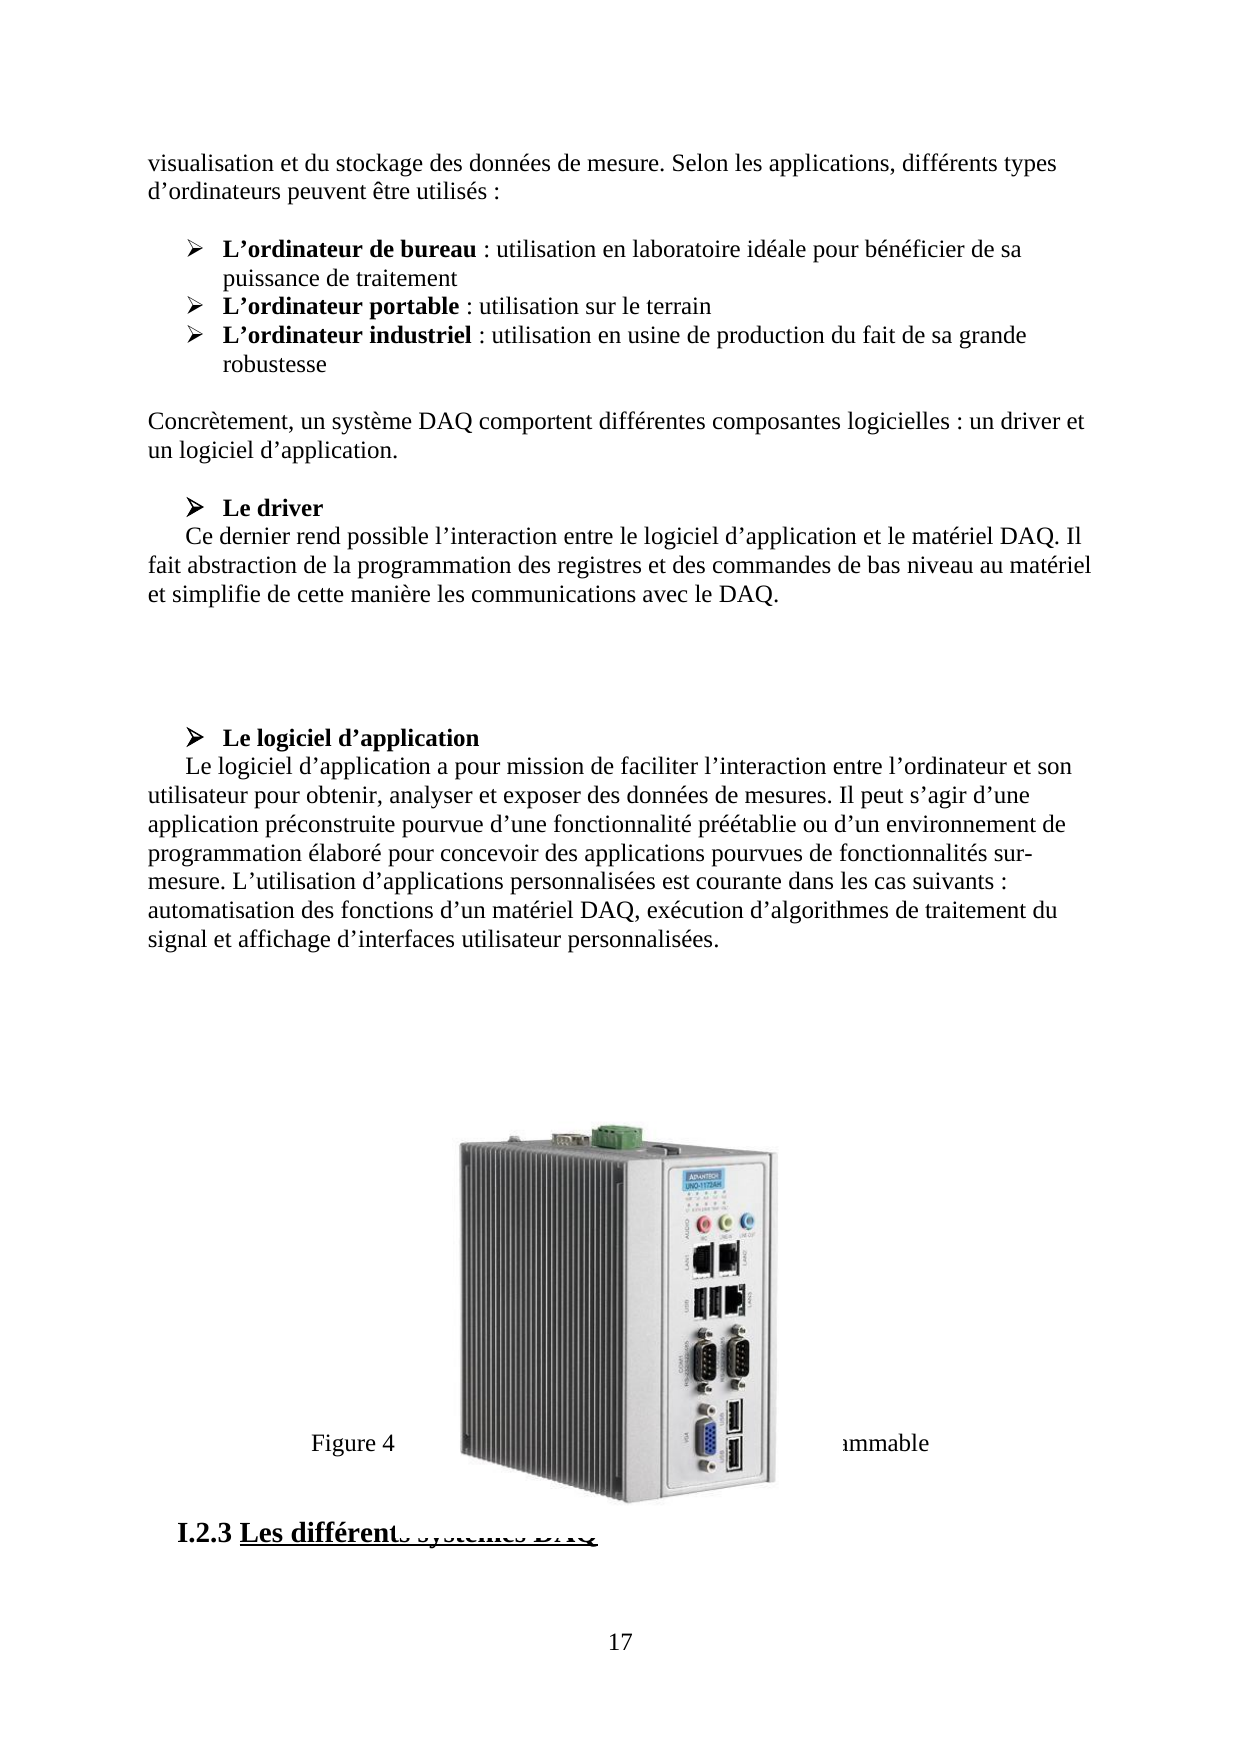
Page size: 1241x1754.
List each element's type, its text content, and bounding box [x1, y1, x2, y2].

text Figure 4 : Ordinateur d’acquisition de données programmable [148, 1428, 395, 1457]
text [148, 148, 1092, 205]
list L’ordinateur de bureau : utilisation en laboratoire idéale pour bénéficier de sa puissance de traitement [185, 234, 1092, 291]
list Le logiciel d’application [185, 723, 1092, 751]
text Ce dernier rend possible l’interaction entre le logiciel d’application et le matériel DAQ. Il fait abstraction de la programmation des registres et des commandes de bas niveau au matériel et simplifie de cette manière les communications avec le DAQ. [148, 521, 1092, 608]
list L’ordinateur portable : utilisation sur le terrain [185, 291, 1092, 320]
picture [395, 1089, 843, 1538]
text Figure 4 : Ordinateur d’acquisition de données programmable [843, 1428, 1092, 1457]
list L’ordinateur industriel : utilisation en usine de production du fait de sa grande robustesse [185, 320, 1092, 378]
text Le logiciel d’application a pour mission de faciliter l’interaction entre l’ordinateur et son utilisateur pour obtenir, analyser et exposer des données de mesures. Il peut s’agir d’une application préconstruite pourvue d’une fonctionnalité préétablie ou d’un environnement de programmation élaboré pour concevoir des applications pourvues de fonctionnalités sur-mesure. L’utilisation d’applications personnalisées est courante dans les cas suivants : automatisation des fonctions d’un matériel DAQ, exécution d’algorithmes de traitement du signal et affichage d’interfaces utilisateur personnalisées. [148, 751, 1092, 953]
list Le driver [185, 493, 1092, 521]
text Concrètement, un système DAQ comportent différentes composantes logicielles : un driver et un logiciel d’application. [148, 406, 1092, 464]
text I.2.3 Les différents systèmes DAQ [148, 1515, 1092, 1549]
